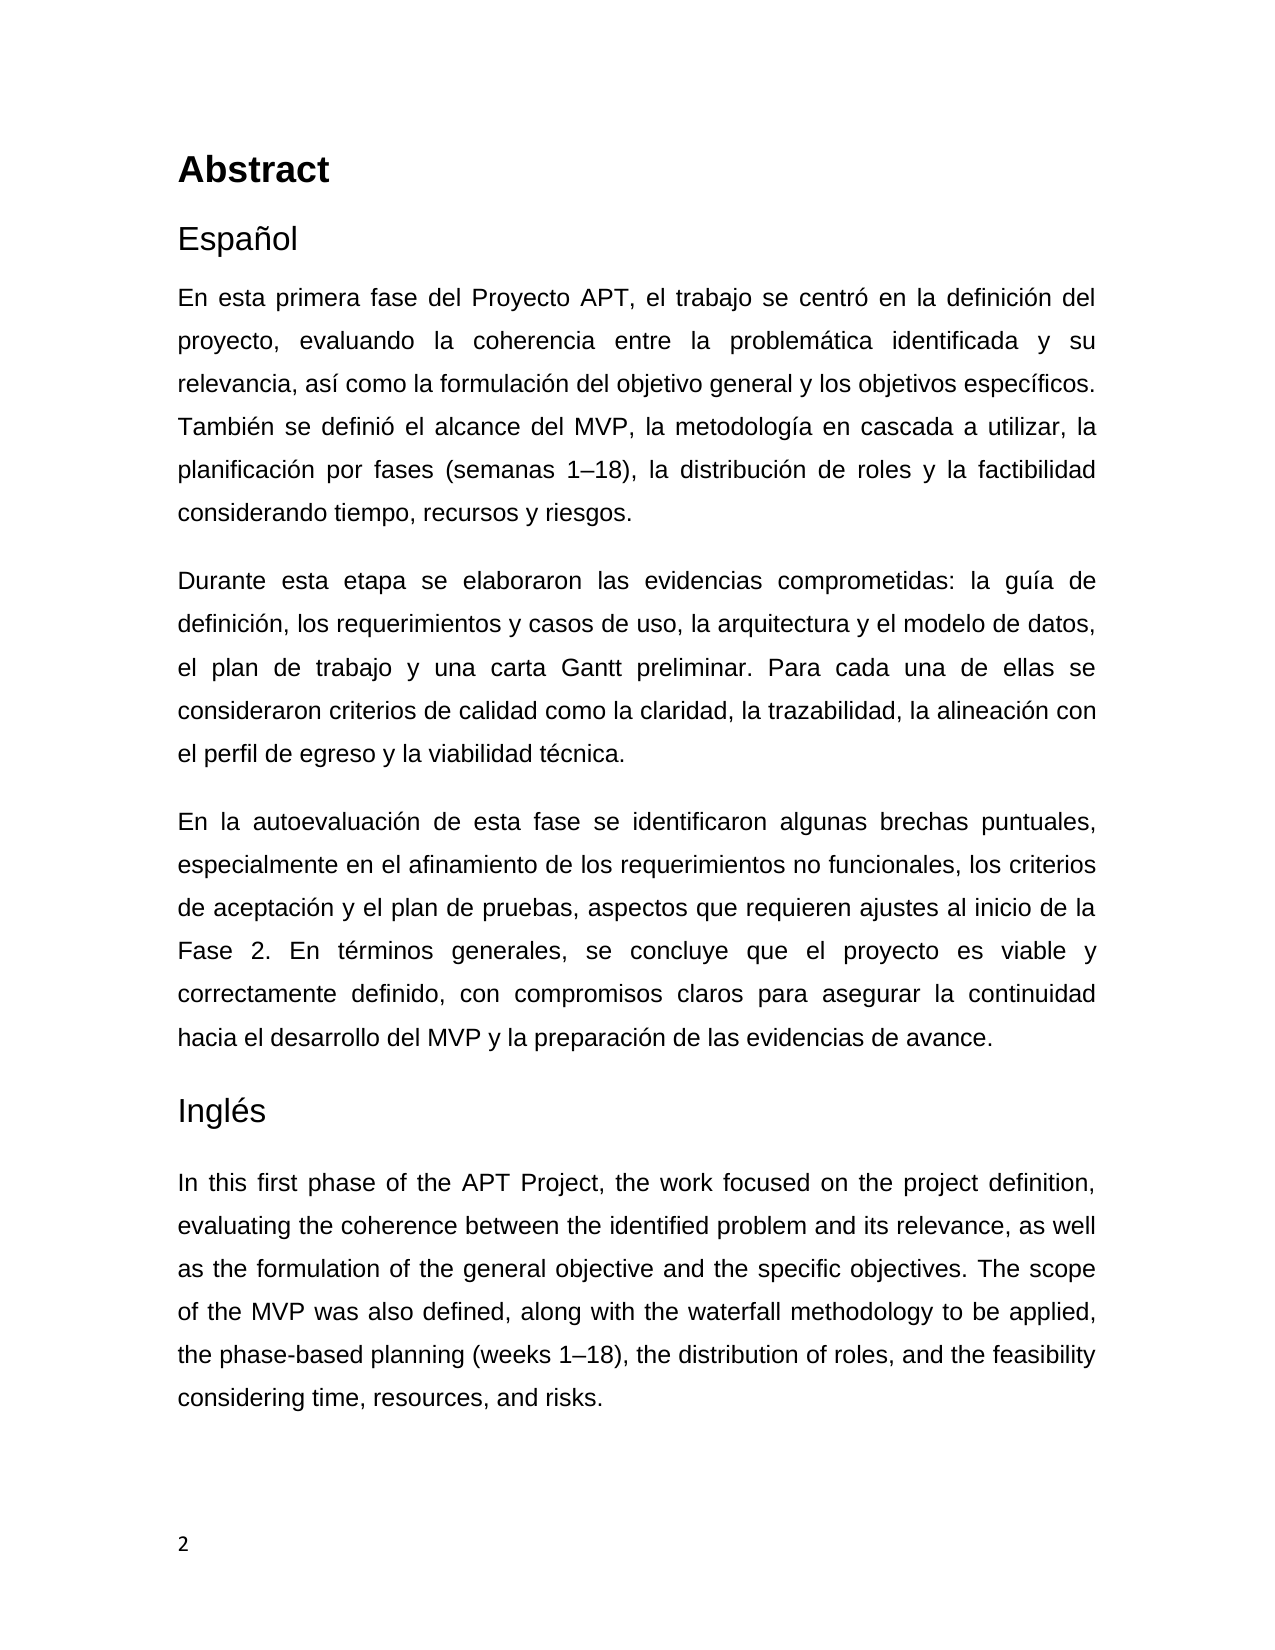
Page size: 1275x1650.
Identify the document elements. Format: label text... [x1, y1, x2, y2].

text Durante esta etapa se elaboraron las evidencias comprometidas: la guía de definición, los requerimientos y casos de uso, la arquitectura y el modelo de datos, el plan de trabajo y una carta Gantt preliminar. Para cada una de ellas se consideraron criterios de calidad como la claridad, la trazabilidad, la alineación con el perfil de egreso y la viabilidad técnica. [177, 566, 1098, 768]
text Inglés [177, 1091, 1098, 1129]
text En esta primera fase del Proyecto APT, el trabajo se centró en la definición del proyecto, evaluando la coherencia entre la problemática identificada y su relevancia, así como la formulación del objetivo general y los objetivos específicos. También se definió el alcance del MVP, la metodología en cascada a utilizar, la planificación por fases (semanas 1–18), la distribución de roles y la factibilidad considerando tiempo, recursos y riesgos. [177, 283, 1098, 527]
text En la autoevaluación de esta fase se identificaron algunas brechas puntuales, especialmente en el afinamiento de los requerimientos no funcionales, los criterios de aceptación y el plan de pruebas, aspectos que requieren ajustes al inicio de la Fase 2. En términos generales, se concluye que el proyecto es viable y correctamente definido, con compromisos claros para asegurar la continuidad hacia el desarrollo del MVP y la preparación de las evidencias de avance. [177, 807, 1098, 1051]
text In this first phase of the APT Project, the work focused on the project definition, evaluating the coherence between the identified problem and its relevance, as well as the formulation of the general objective and the specific objectives. The scope of the MVP was also defined, along with the waterfall methodology to be applied, the phase-based planning (weeks 1–18), the distribution of roles, and the feasibility considering time, resources, and risks. [177, 1168, 1098, 1412]
text Español [177, 219, 1098, 258]
subtitle Abstract [177, 148, 1098, 191]
